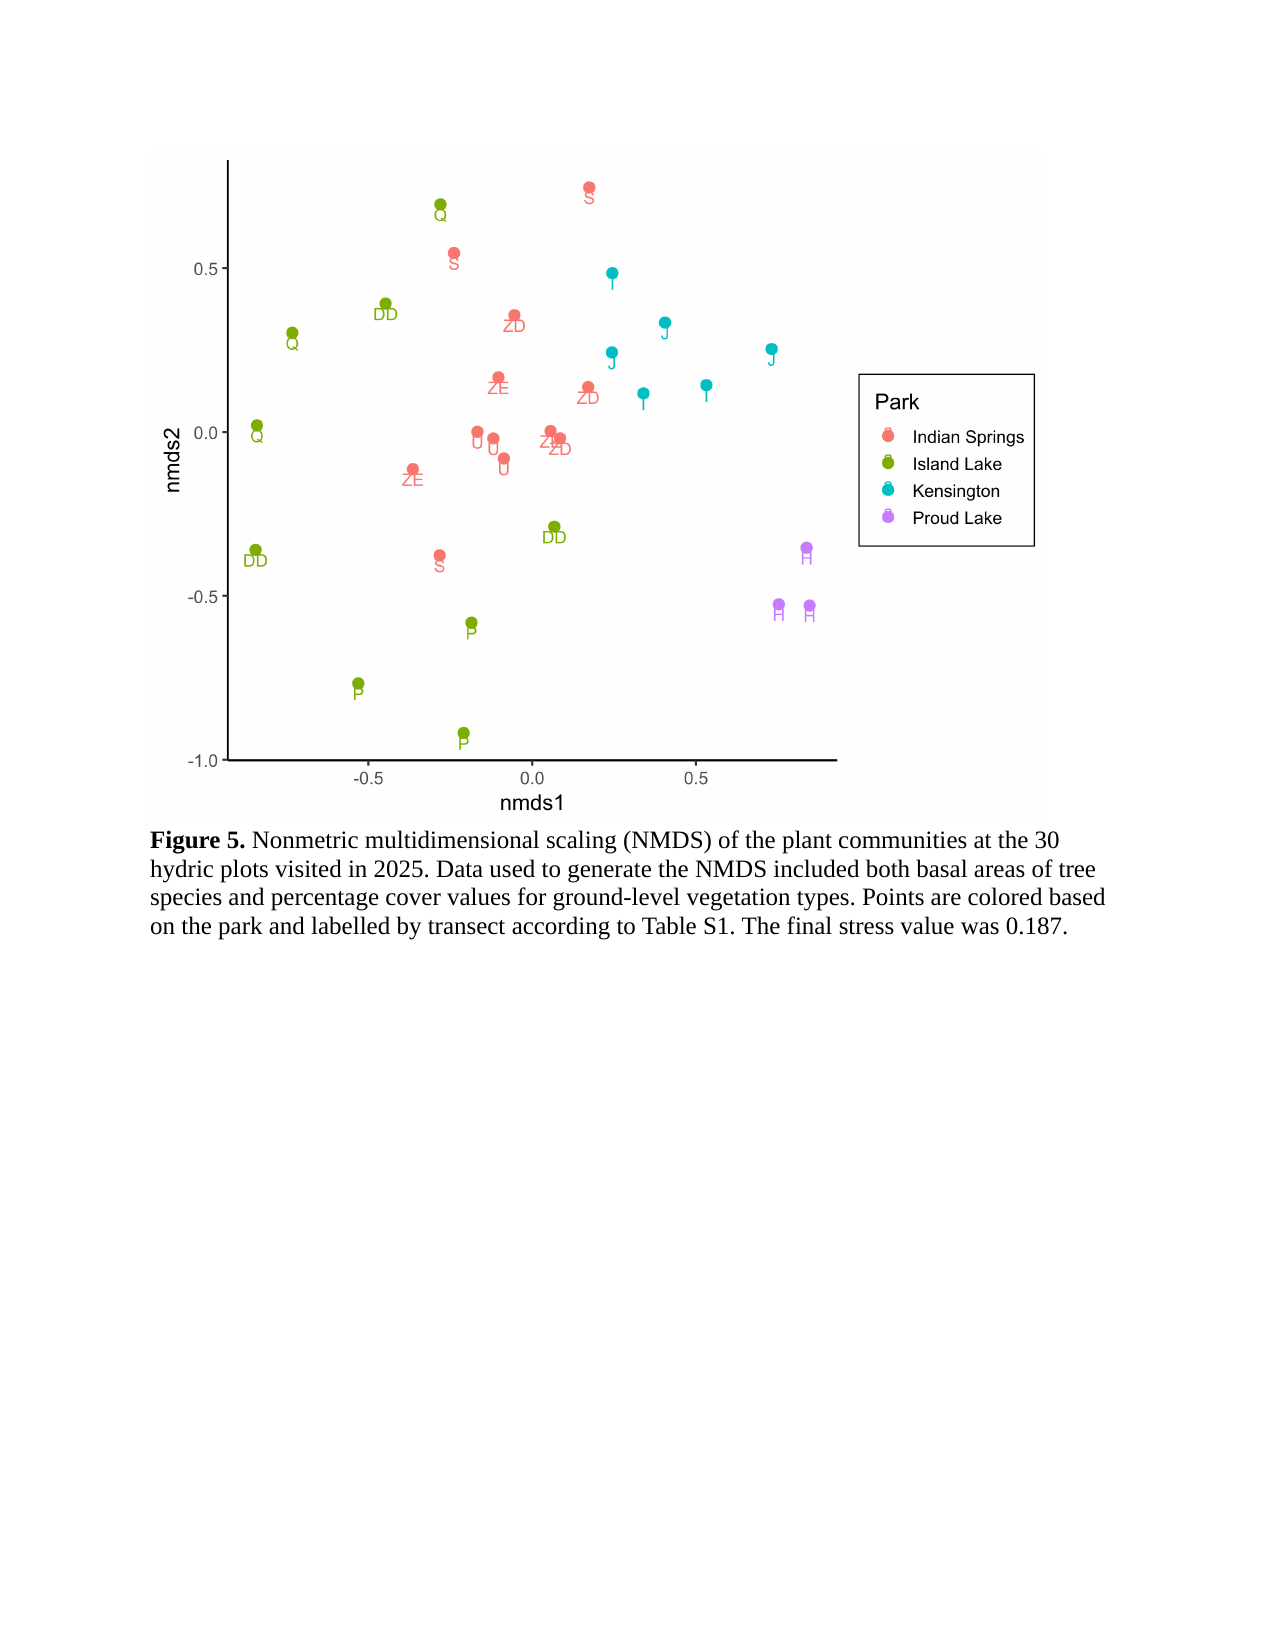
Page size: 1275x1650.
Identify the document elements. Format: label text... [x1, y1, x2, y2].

picture [150, 150, 1046, 825]
text Figure 5. Nonmetric multidimensional scaling (NMDS) of the plant communities at the 30 hydric plots visited in 2025. Data used to generate the NMDS included both basal areas of tree species and percentage cover values for ground-level vegetation types. Points are colored based on the park and labelled by transect according to Table S1. The final stress value was 0.187. [150, 825, 1125, 940]
